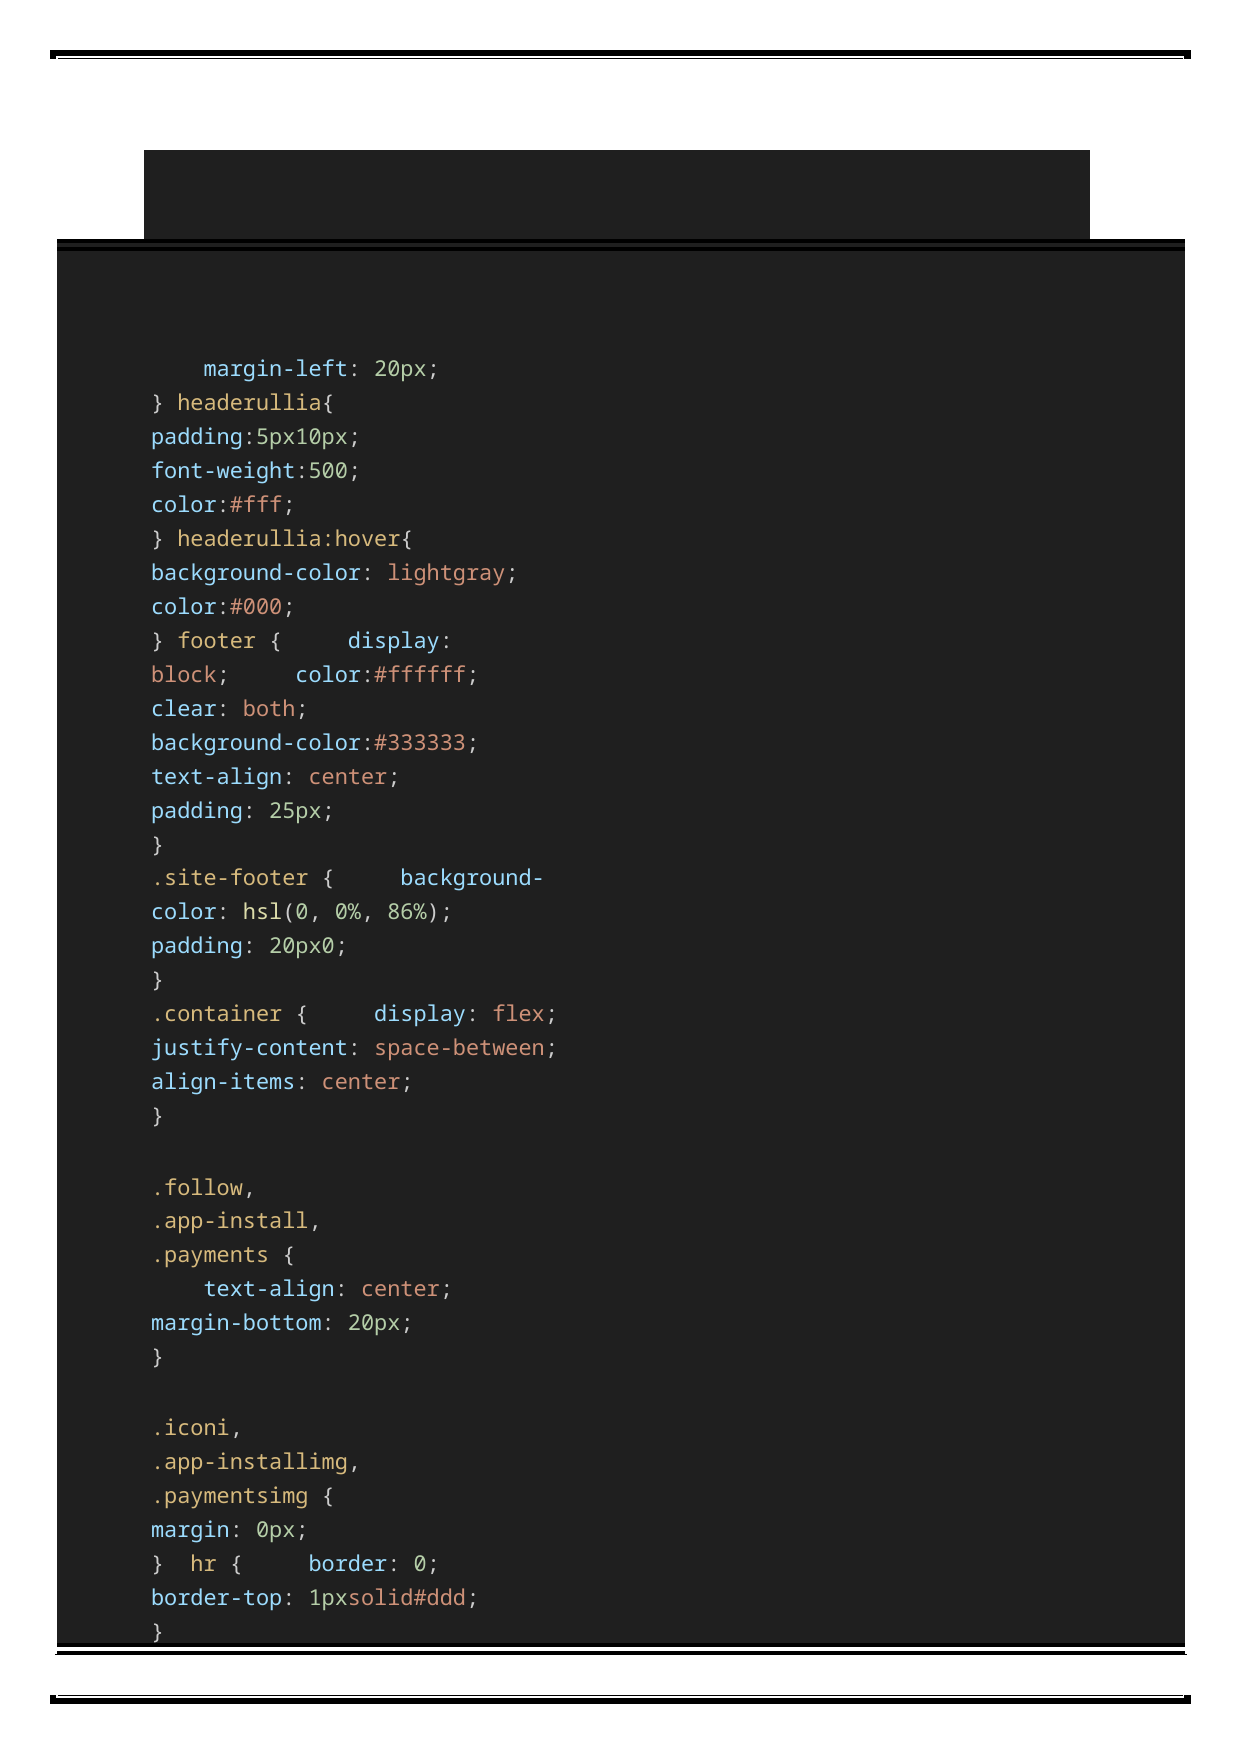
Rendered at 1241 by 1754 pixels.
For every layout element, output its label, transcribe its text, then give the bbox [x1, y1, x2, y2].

table_header margin-left: 20px; } headerullia{ padding:5px10px; font-weight:500; color:#fff; } headerullia:hover{ background-color: lightgray; color:#000; } footer { display: block; color:#ffffff; clear: both; background-color:#333333; text-align: center; padding: 25px; } .site-footer { background-color: hsl(0, 0%, 86%); padding: 20px0; } .container { display: flex; justify-content: space-between; align-items: center; } .follow, .app-install, .payments { text-align: center; margin-bottom: 20px; } .iconi, .app-installimg, .paymentsimg { margin: 0px; } hr { border: 0; border-top: 1pxsolid#ddd; } .copyright { [57, 251, 1185, 1643]
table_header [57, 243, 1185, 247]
